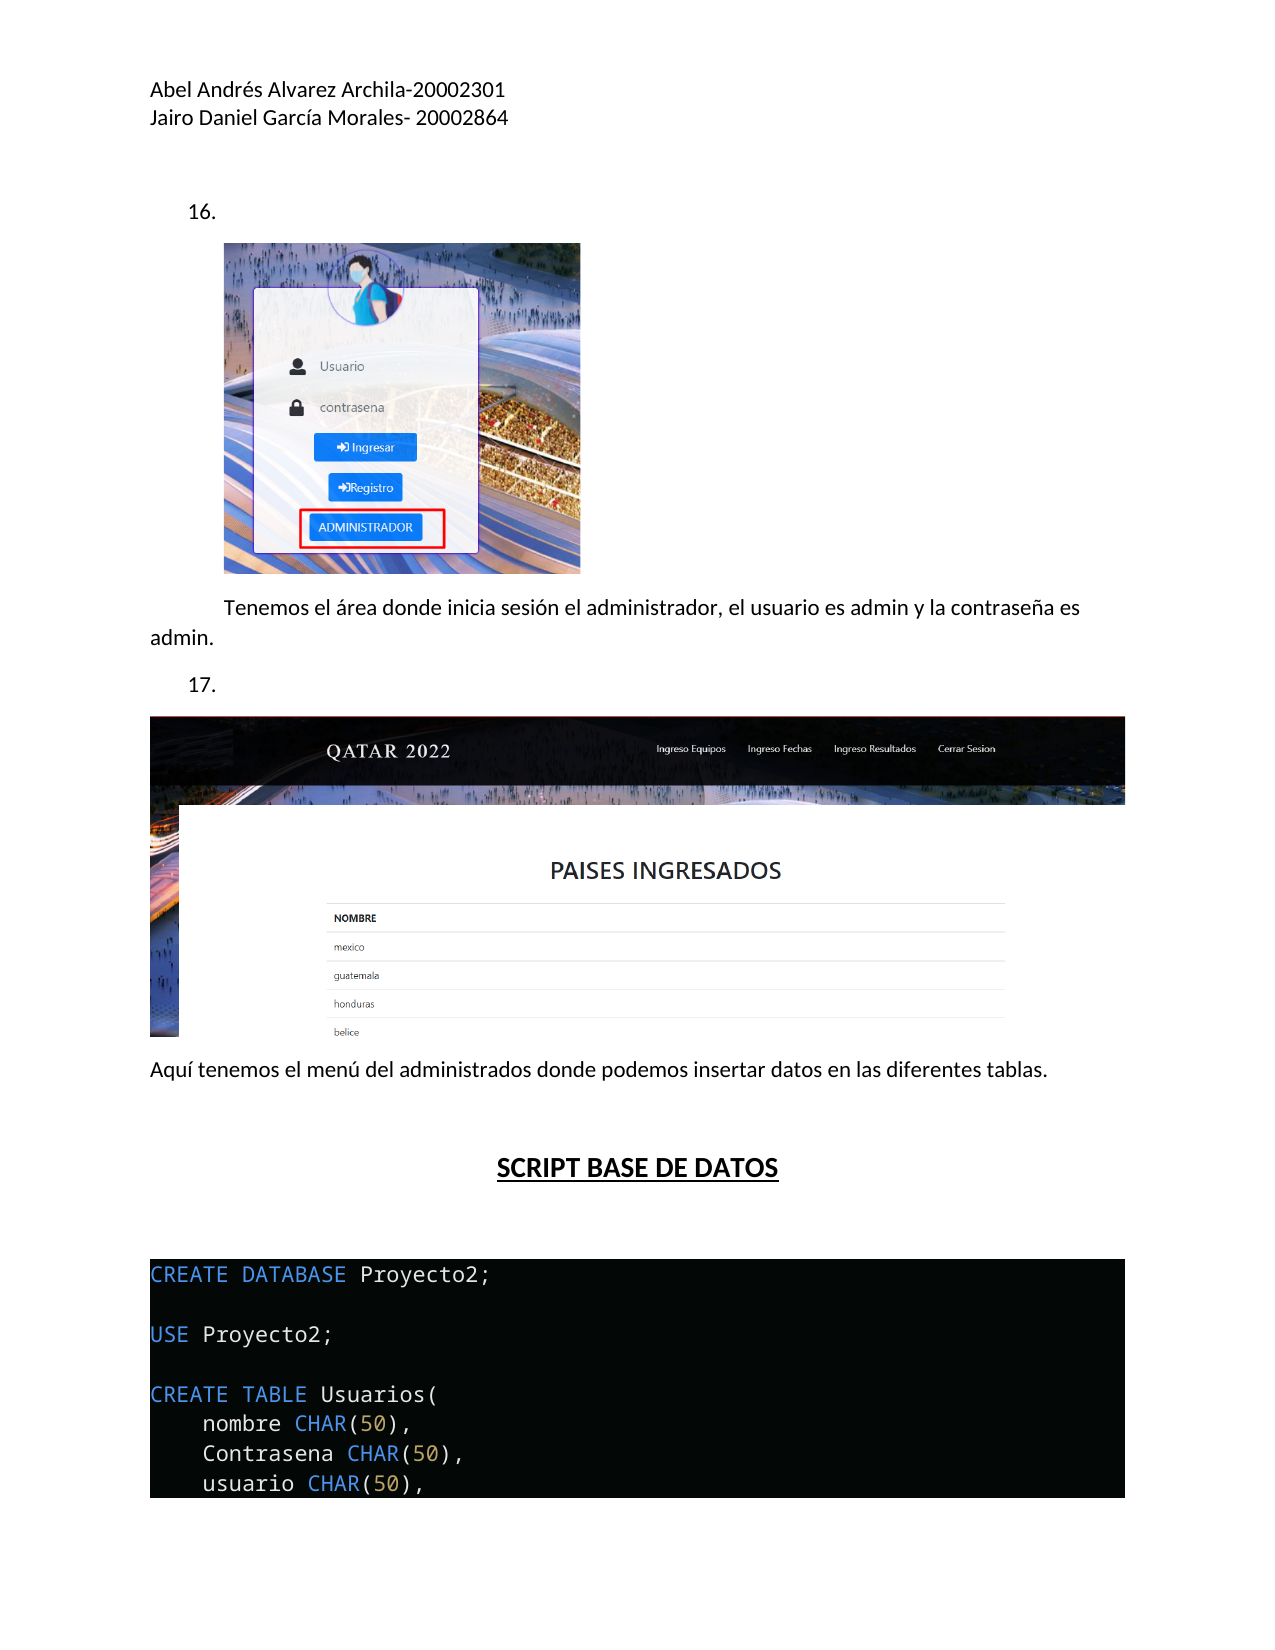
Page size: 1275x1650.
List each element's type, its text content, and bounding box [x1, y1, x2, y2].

text usuario CHAR(50), [150, 1468, 1125, 1498]
text nombre CHAR(50), [150, 1408, 1125, 1438]
text Tenemos el área donde inicia sesión el administrador, el usuario es admin y la contraseña es admin. [150, 593, 1125, 651]
picture [150, 716, 1125, 1037]
text USE Proyecto2; [150, 1319, 1125, 1349]
text SCRIPT BASE DE DATOS [150, 1149, 1125, 1185]
text Aquí tenemos el menú del administrados donde podemos insertar datos en las diferentes tablas. [150, 1056, 1125, 1083]
text CREATE TABLE Usuarios( [150, 1379, 1125, 1408]
text Contrasena CHAR(50), [150, 1438, 1125, 1468]
text CREATE DATABASE Proyecto2; [150, 1259, 1125, 1289]
picture [223, 243, 581, 574]
